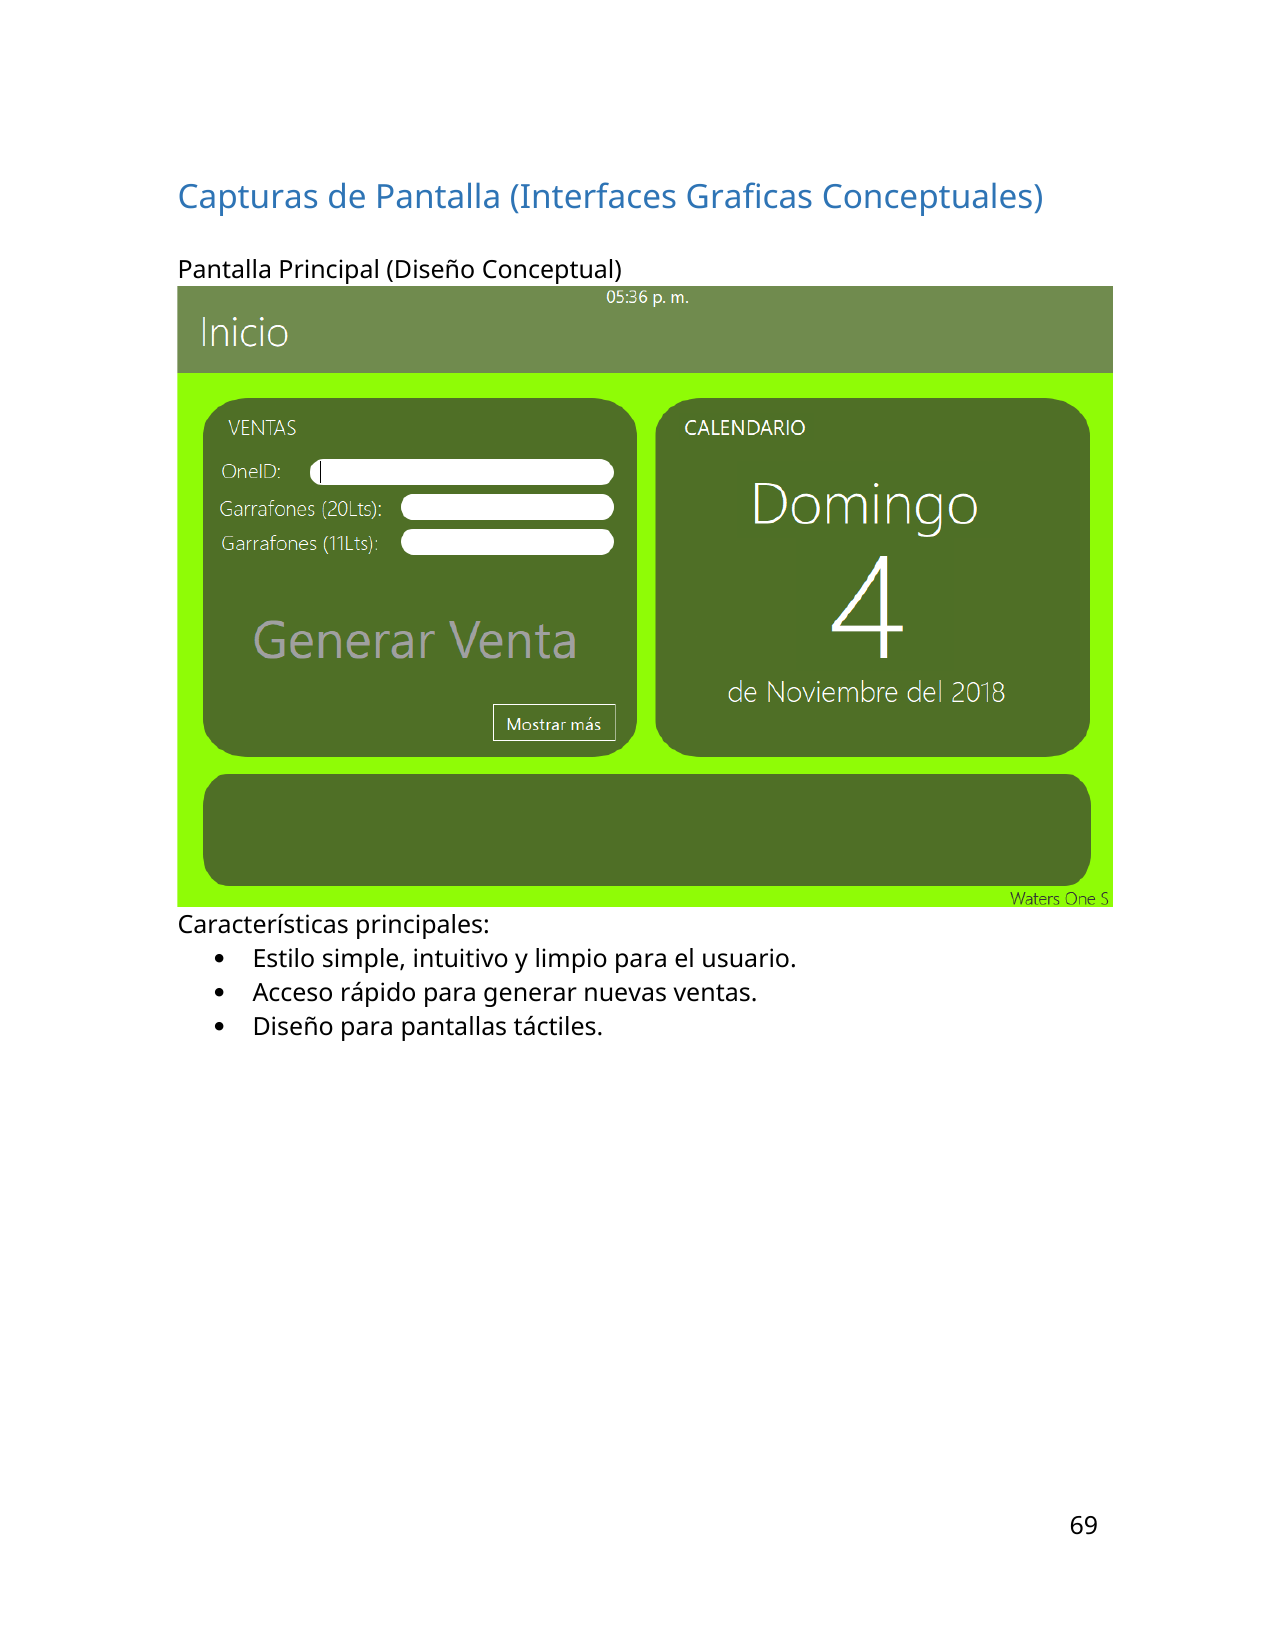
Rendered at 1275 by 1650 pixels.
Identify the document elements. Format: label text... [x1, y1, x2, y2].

subtitle Capturas de Pantalla (Interfaces Graficas Conceptuales) [177, 173, 1098, 218]
list Estilo simple, intuitivo y limpio para el usuario. [215, 940, 1098, 974]
picture [177, 286, 1113, 907]
list Acceso rápido para generar nuevas ventas. [215, 974, 1098, 1008]
text Pantalla Principal (Diseño Conceptual) [177, 252, 1098, 286]
list Diseño para pantallas táctiles. [215, 1008, 1098, 1043]
text Características principales: [177, 907, 1098, 940]
